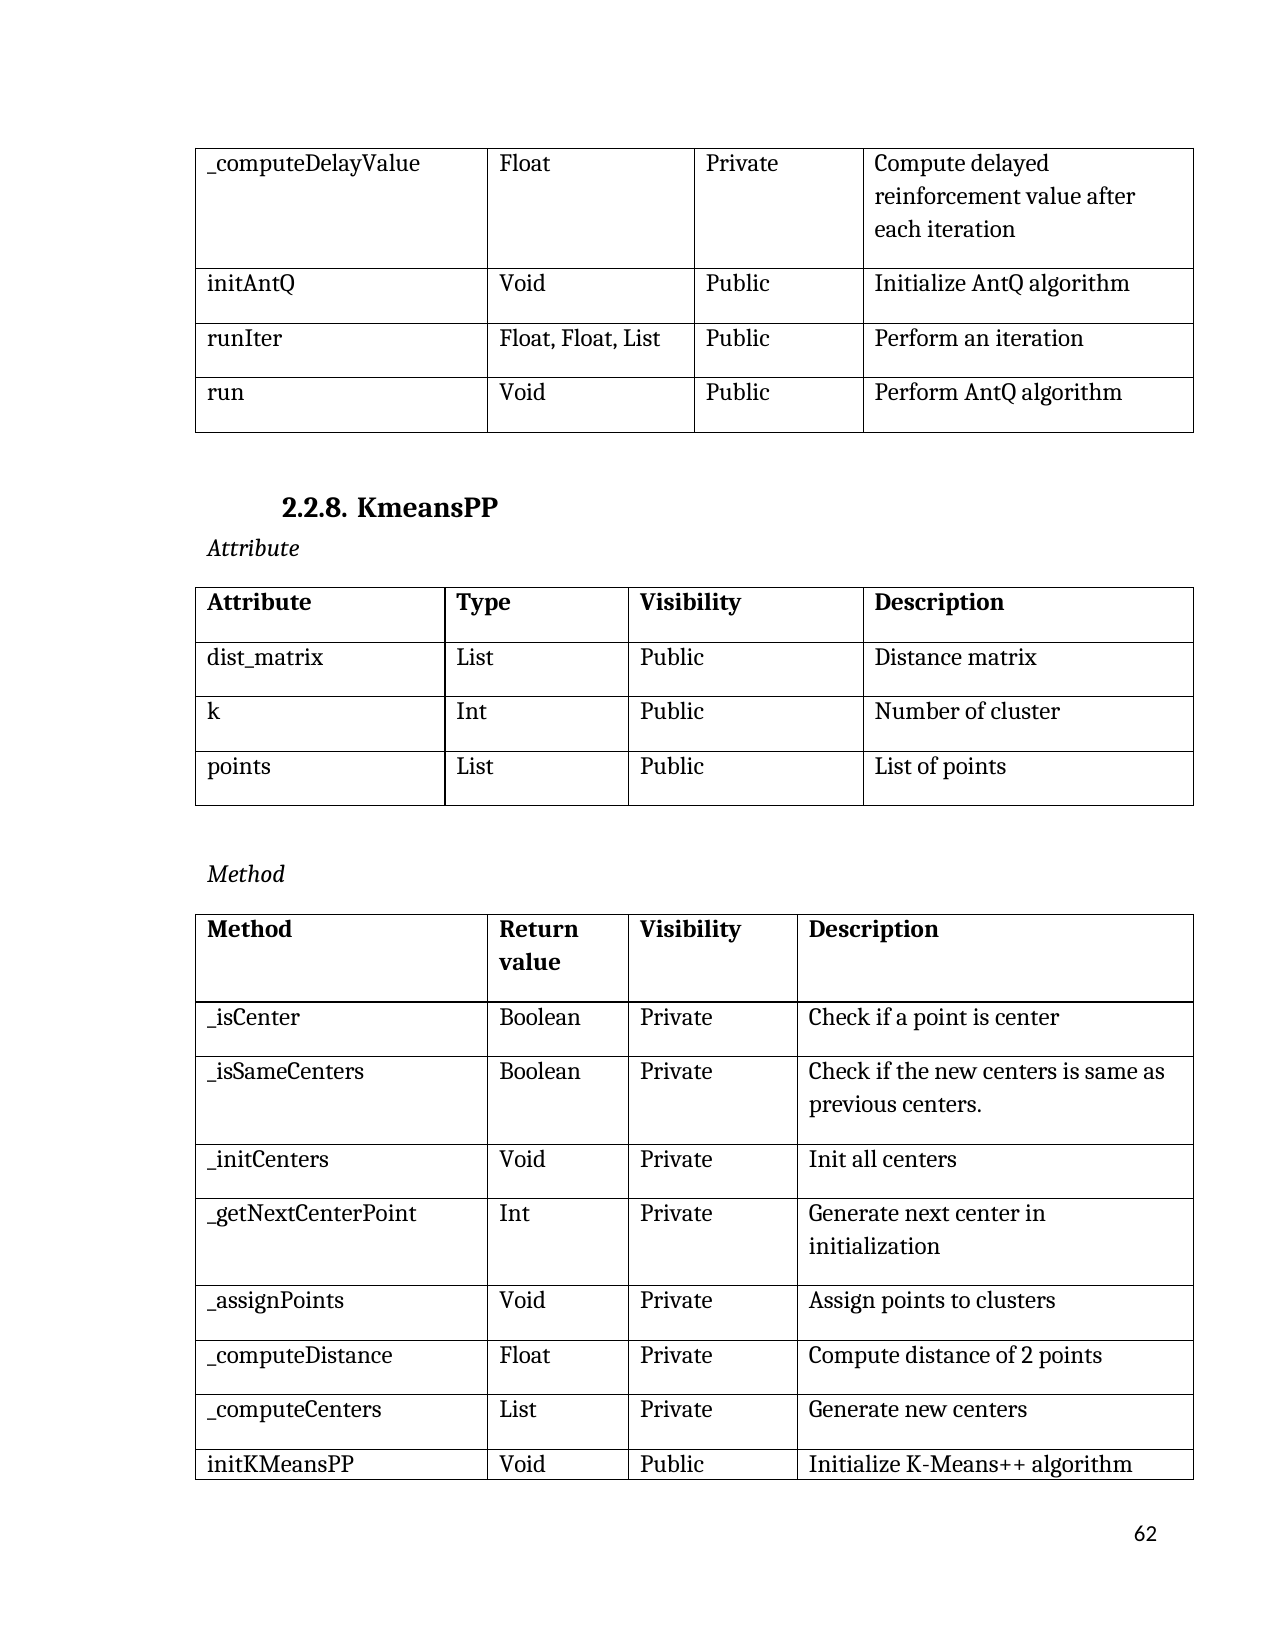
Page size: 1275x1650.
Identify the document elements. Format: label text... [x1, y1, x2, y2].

table_cell _computeDistance [196, 1341, 487, 1394]
table_cell Int [488, 1199, 628, 1285]
table_cell Assign points to clusters [798, 1286, 1193, 1340]
subtitle KmeansPP [282, 491, 1157, 524]
table_cell Int [446, 697, 628, 751]
table_cell _getNextCenterPoint [196, 1199, 487, 1285]
table_cell Init all centers [798, 1145, 1193, 1198]
table_cell Void [488, 1286, 628, 1340]
table_cell dist_matrix [196, 643, 444, 696]
table_header Visibility [629, 588, 863, 642]
text Method [207, 860, 1157, 889]
table_cell Public [629, 752, 863, 805]
text Attribute [207, 533, 1157, 562]
table_cell List [488, 1395, 628, 1449]
table_cell Private [695, 149, 863, 268]
table_header Return value [488, 915, 628, 1001]
table_cell points [196, 752, 444, 805]
table_header Description [864, 588, 1193, 642]
table_cell List [446, 752, 628, 805]
table_cell List [446, 643, 628, 696]
table_cell Private [629, 1286, 797, 1340]
table_header Description [798, 915, 1193, 1001]
table_cell Private [629, 1395, 797, 1449]
table_cell Private [629, 1341, 797, 1394]
table_cell Public [629, 643, 863, 696]
table_cell Check if a point is center [798, 1003, 1193, 1056]
table_cell Float [488, 149, 694, 268]
table_cell Initialize AntQ algorithm [864, 269, 1193, 323]
table_cell run [196, 378, 487, 432]
table_cell Perform AntQ algorithm [864, 378, 1193, 432]
table_cell initAntQ [196, 269, 487, 323]
table_cell _computeDelayValue [196, 149, 487, 268]
table_cell Generate next center in initialization [798, 1199, 1193, 1285]
table_cell Check if the new centers is same as previous centers. [798, 1057, 1193, 1143]
table_cell Boolean [488, 1003, 628, 1056]
table_cell Float, Float, List [488, 324, 694, 377]
table_cell Compute distance of 2 points [798, 1341, 1193, 1394]
table_cell Public [695, 378, 863, 432]
table_cell Compute delayed reinforcement value after each iteration [864, 149, 1193, 268]
table_header Attribute [196, 588, 444, 642]
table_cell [798, 1450, 1193, 1479]
table_cell Void [488, 1145, 628, 1198]
table_cell Number of cluster [864, 697, 1193, 751]
table_cell Public [695, 324, 863, 377]
table_cell Boolean [488, 1057, 628, 1143]
table_cell Public [629, 1450, 797, 1479]
table_cell _assignPoints [196, 1286, 487, 1340]
table_header Method [196, 915, 487, 1001]
table_cell Distance matrix [864, 643, 1193, 696]
table_cell Public [695, 269, 863, 323]
table_cell Private [629, 1199, 797, 1285]
table_cell _computeCenters [196, 1395, 487, 1449]
table_cell Void [488, 269, 694, 323]
table_cell Private [629, 1003, 797, 1056]
table_cell List of points [864, 752, 1193, 805]
table_cell _isSameCenters [196, 1057, 487, 1143]
table_cell _isCenter [196, 1003, 487, 1056]
table_cell Private [629, 1145, 797, 1198]
table_header Visibility [629, 915, 797, 1001]
table_cell runIter [196, 324, 487, 377]
table_cell Public [629, 697, 863, 751]
table_cell Float [488, 1341, 628, 1394]
table_cell k [196, 697, 444, 751]
table_cell Void [488, 1450, 628, 1479]
table_cell Generate new centers [798, 1395, 1193, 1449]
table_cell Private [629, 1057, 797, 1143]
table_cell initKMeansPP [196, 1450, 487, 1479]
table_cell _initCenters [196, 1145, 487, 1198]
table_header Type [446, 588, 628, 642]
table_cell Perform an iteration [864, 324, 1193, 377]
table_cell Void [488, 378, 694, 432]
